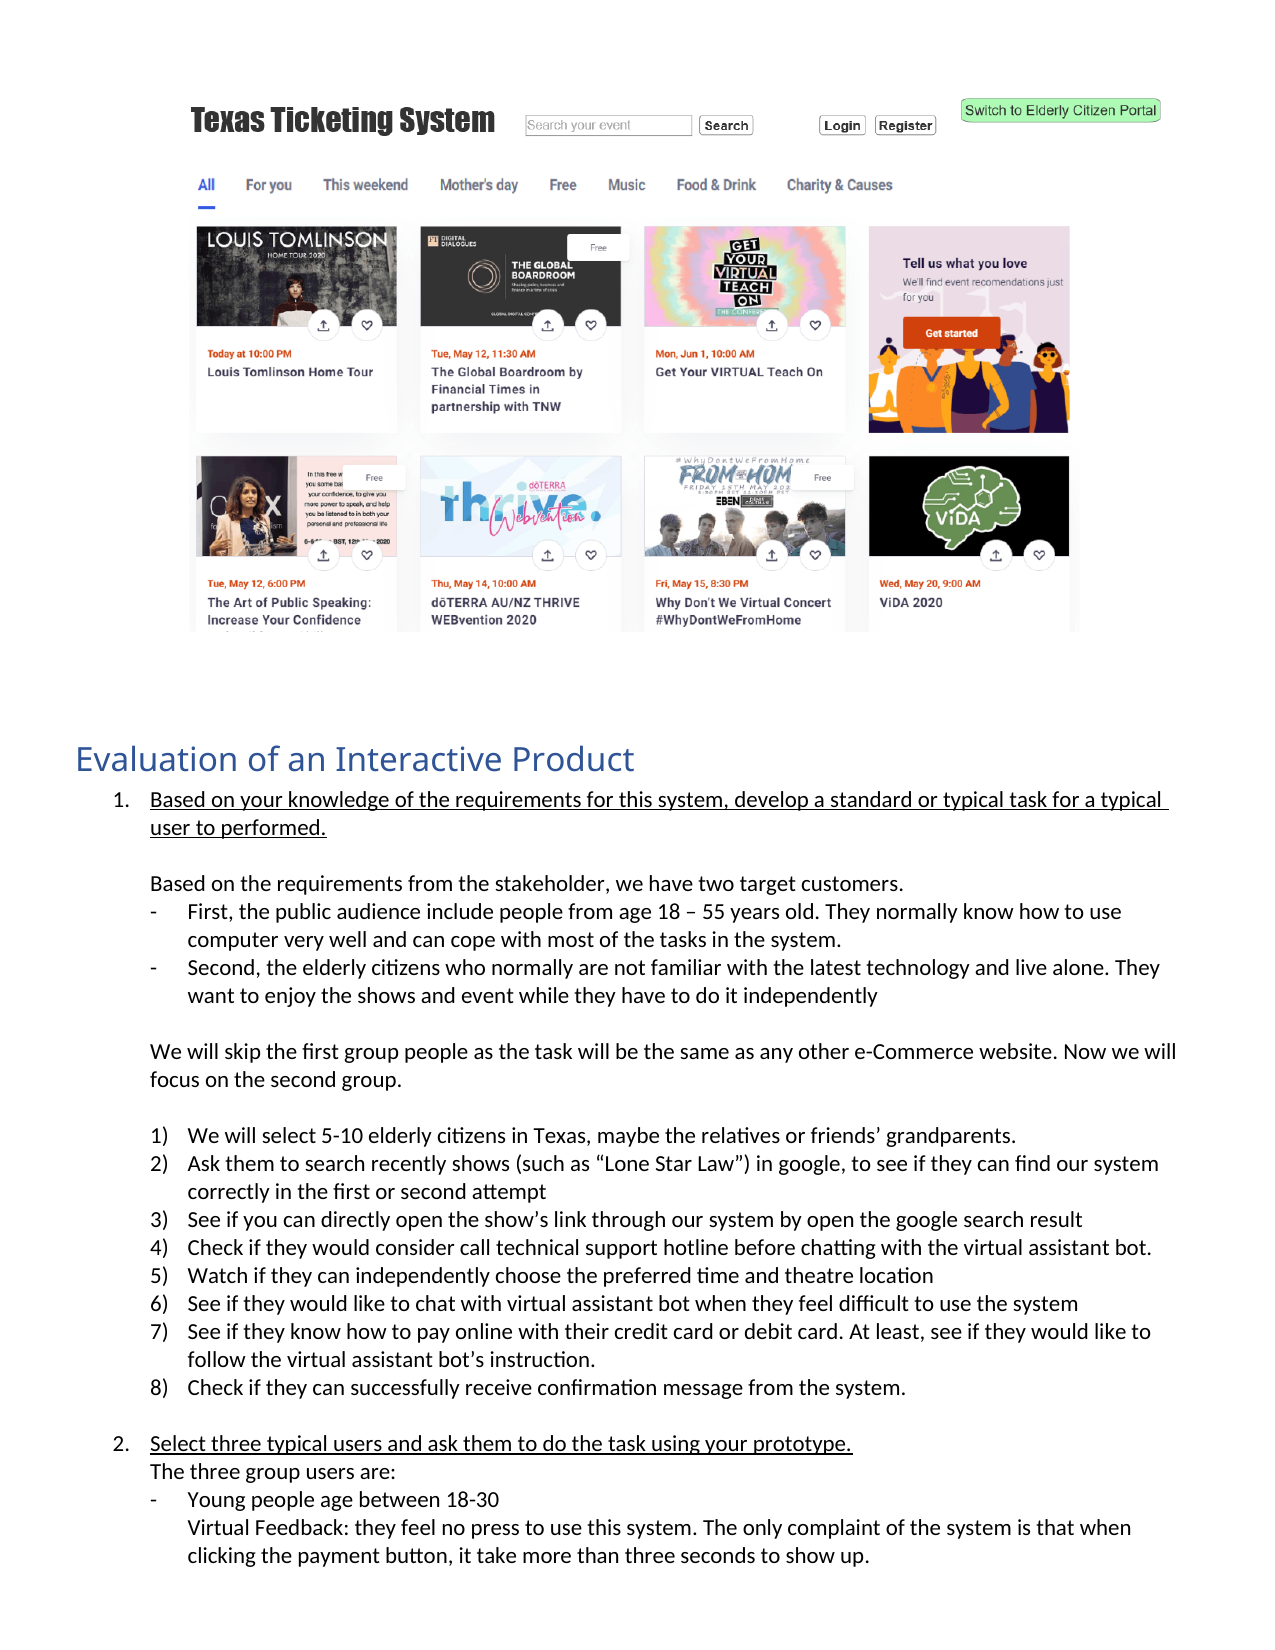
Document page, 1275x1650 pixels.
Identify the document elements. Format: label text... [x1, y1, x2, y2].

list Check if they can successfully receive confirmation message from the system. [150, 1373, 1200, 1401]
list We will select 5-10 elderly citizens in Texas, maybe the relatives or friends’ grandparents. [150, 1121, 1200, 1149]
subtitle Evaluation of an Interactive Product [75, 736, 1200, 781]
list Check if they would consider call technical support hotline before chatting with the virtual assistant bot. [150, 1233, 1200, 1261]
list See if they know how to pay online with their credit card or debit card. At least, see if they would like to follow the virtual assistant bot’s instruction. [150, 1317, 1200, 1373]
list First, the public audience include people from age 18 – 55 years old. They normally know how to use computer very well and can cope with most of the tasks in the system. [150, 897, 1200, 953]
list Second, the elderly citizens who normally are not familiar with the latest technology and live alone. They want to enjoy the shows and event while they have to do it independently [150, 953, 1200, 1009]
list The three group users are: [150, 1457, 1200, 1485]
picture [150, 75, 1164, 632]
list See if you can directly open the show’s link through our system by open the google search result [150, 1205, 1200, 1233]
list Based on the requirements from the stakeholder, we have two target customers. [150, 869, 1200, 897]
list Select three typical users and ask them to do the task using your prototype. [112, 1429, 1200, 1457]
list Based on your knowledge of the requirements for this system, develop a standard or typical task for a typical user to performed. [112, 785, 1200, 841]
list Young people age between 18-30 [150, 1485, 1200, 1513]
text We will skip the first group people as the task will be the same as any other e-Commerce website. Now we will focus on the second group. [150, 1037, 1200, 1093]
list Virtual Feedback: they feel no press to use this system. The only complaint of the system is that when clicking the payment button, it take more than three seconds to show up. [187, 1513, 1200, 1569]
list See if they would like to chat with virtual assistant bot when they feel difficult to use the system [150, 1289, 1200, 1317]
list Watch if they can independently choose the preferred time and theatre location [150, 1261, 1200, 1289]
list Ask them to search recently shows (such as “Lone Star Law”) in google, to see if they can find our system correctly in the first or second attempt [150, 1149, 1200, 1205]
